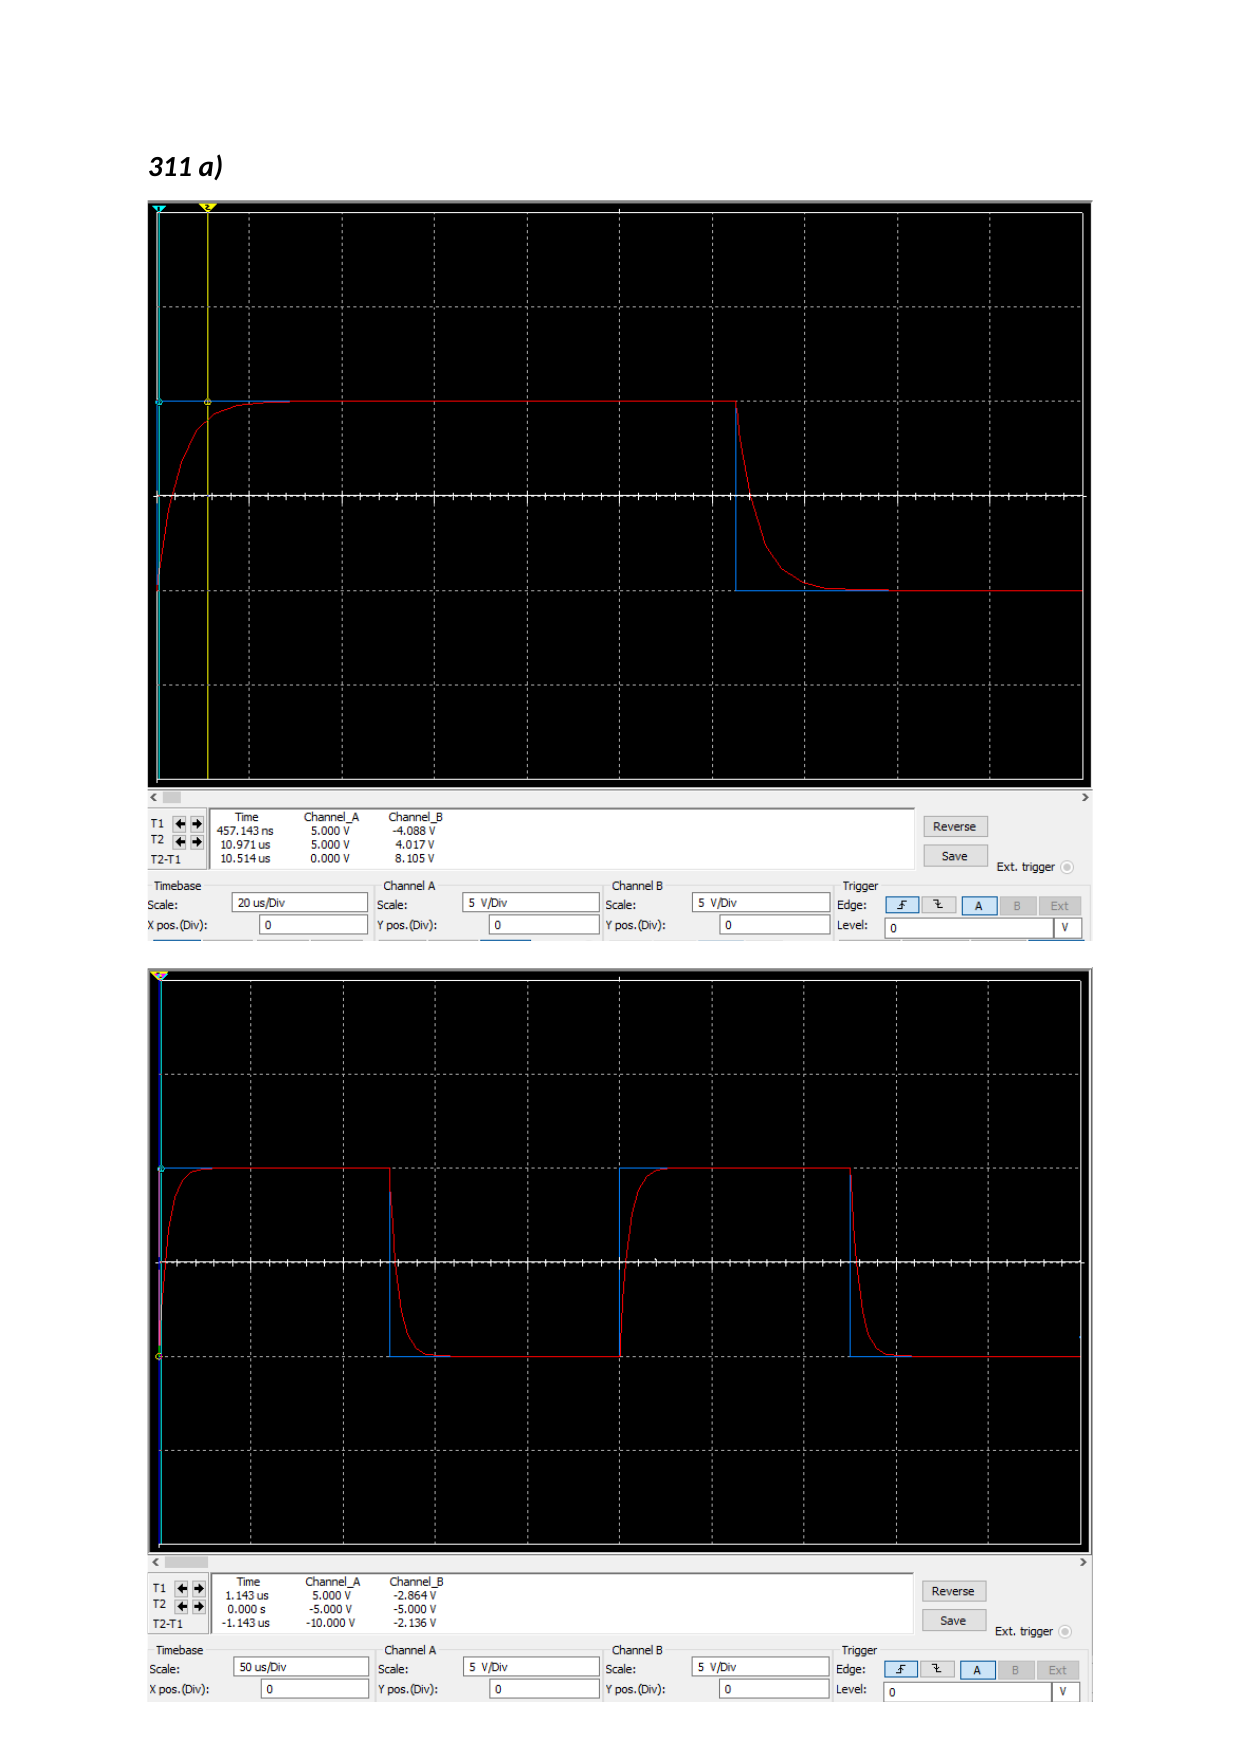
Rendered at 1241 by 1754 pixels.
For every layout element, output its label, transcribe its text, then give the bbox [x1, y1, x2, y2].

picture [147, 195, 1093, 941]
text 311 a) [148, 148, 1093, 183]
picture [147, 967, 1093, 1702]
